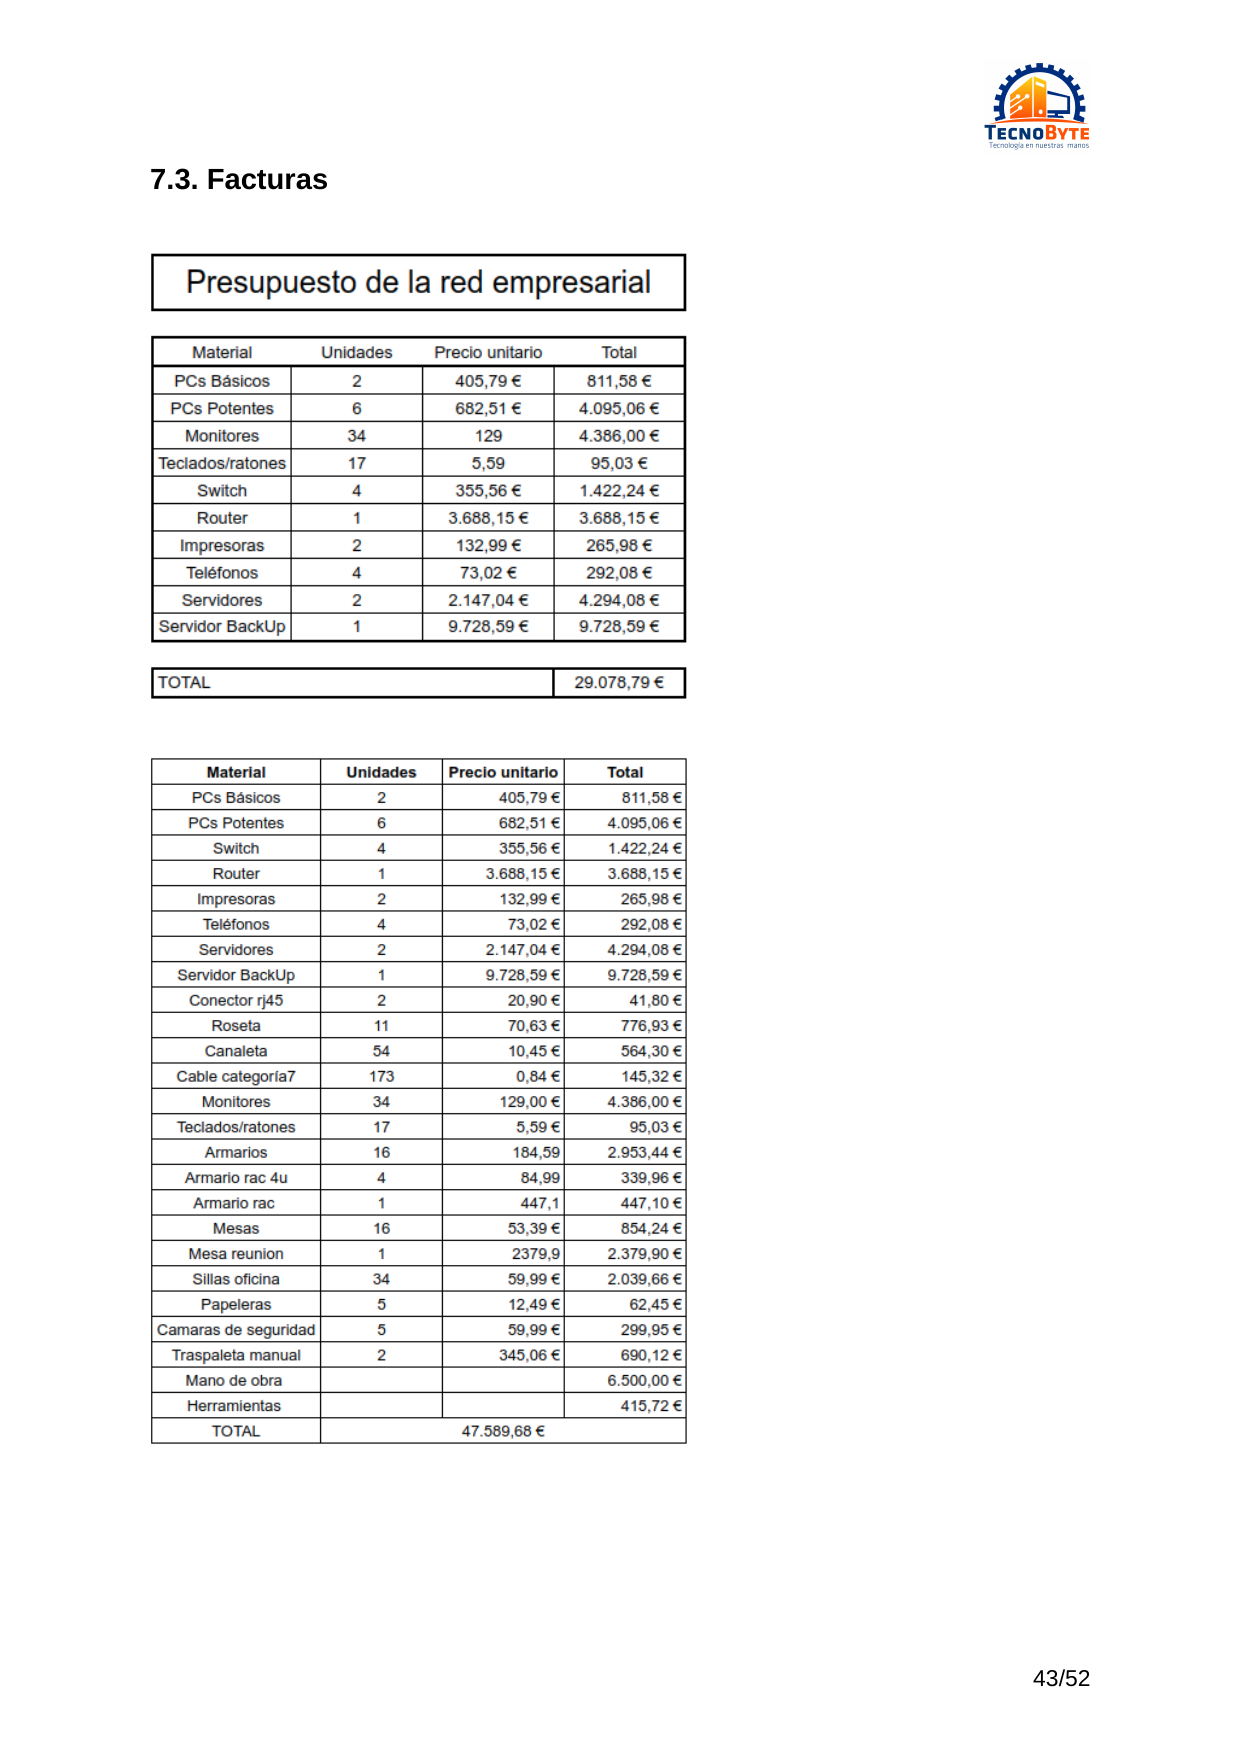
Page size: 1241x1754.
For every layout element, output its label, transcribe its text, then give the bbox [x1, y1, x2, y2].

picture [150, 250, 689, 700]
subtitle 7.3. Facturas [150, 162, 1090, 196]
picture [150, 756, 688, 1445]
picture [983, 58, 1091, 154]
